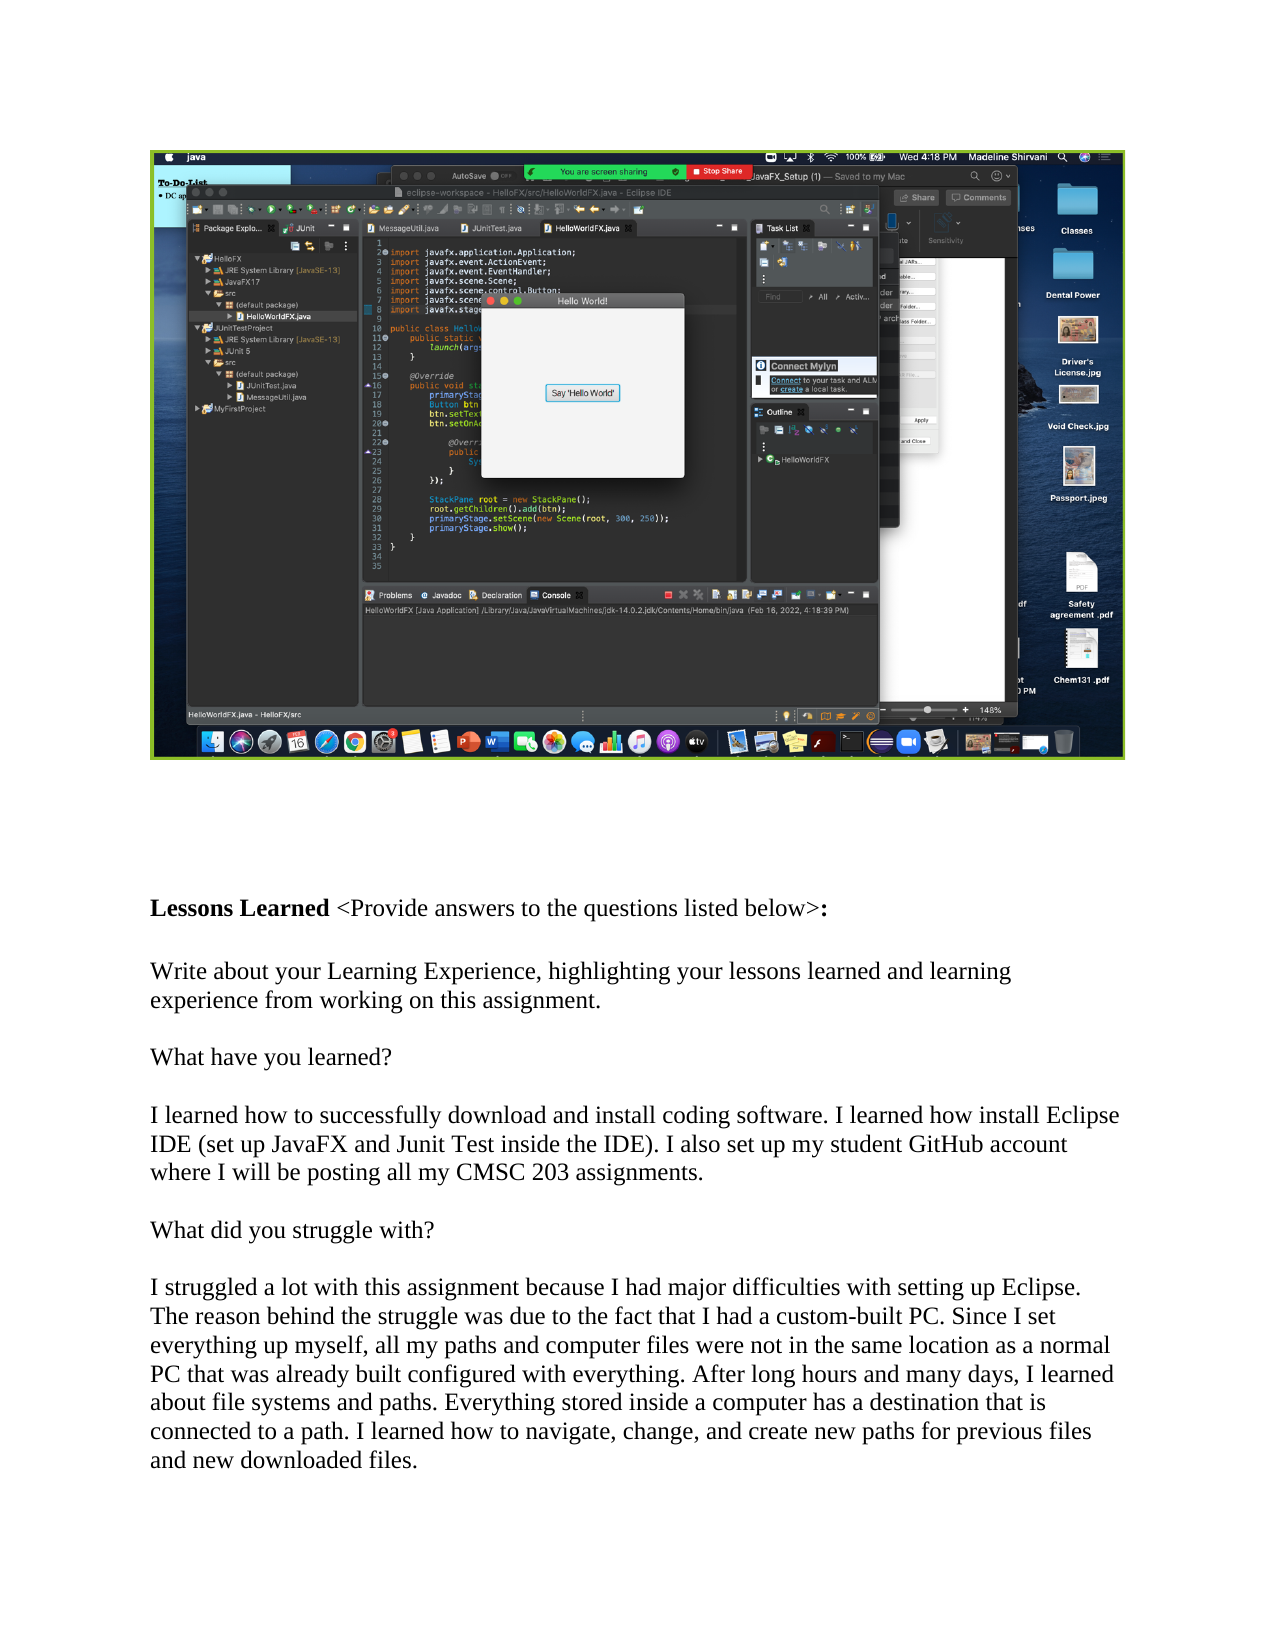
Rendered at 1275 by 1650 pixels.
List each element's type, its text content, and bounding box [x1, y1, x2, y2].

text What have you learned? [150, 1042, 1125, 1071]
text I learned how to successfully download and install coding software. I learned how install Eclipse IDE (set up JavaFX and Junit Test inside the IDE). I also set up my student GitHub account where I will be posting all my CMSC 203 assignments. [150, 1100, 1125, 1186]
text What did you struggle with? [150, 1215, 1125, 1244]
text I struggled a lot with this assignment because I had major difficulties with setting up Eclipse. The reason behind the struggle was due to the fact that I had a custom-built PC. Since I set everything up myself, all my paths and computer files were not in the same location as a normal PC that was already built configured with everything. After long hours and many days, I learned about file systems and paths. Everything stored inside a computer has a destination that is connected to a path. I learned how to navigate, change, and create new paths for previous files and new downloaded files. [150, 1272, 1125, 1474]
text Write about your Learning Experience, highlighting your lessons learned and learning experience from working on this assignment. [150, 956, 1125, 1014]
text Lessons Learned <Provide answers to the questions listed below>: [150, 893, 1125, 922]
picture [150, 150, 1125, 760]
